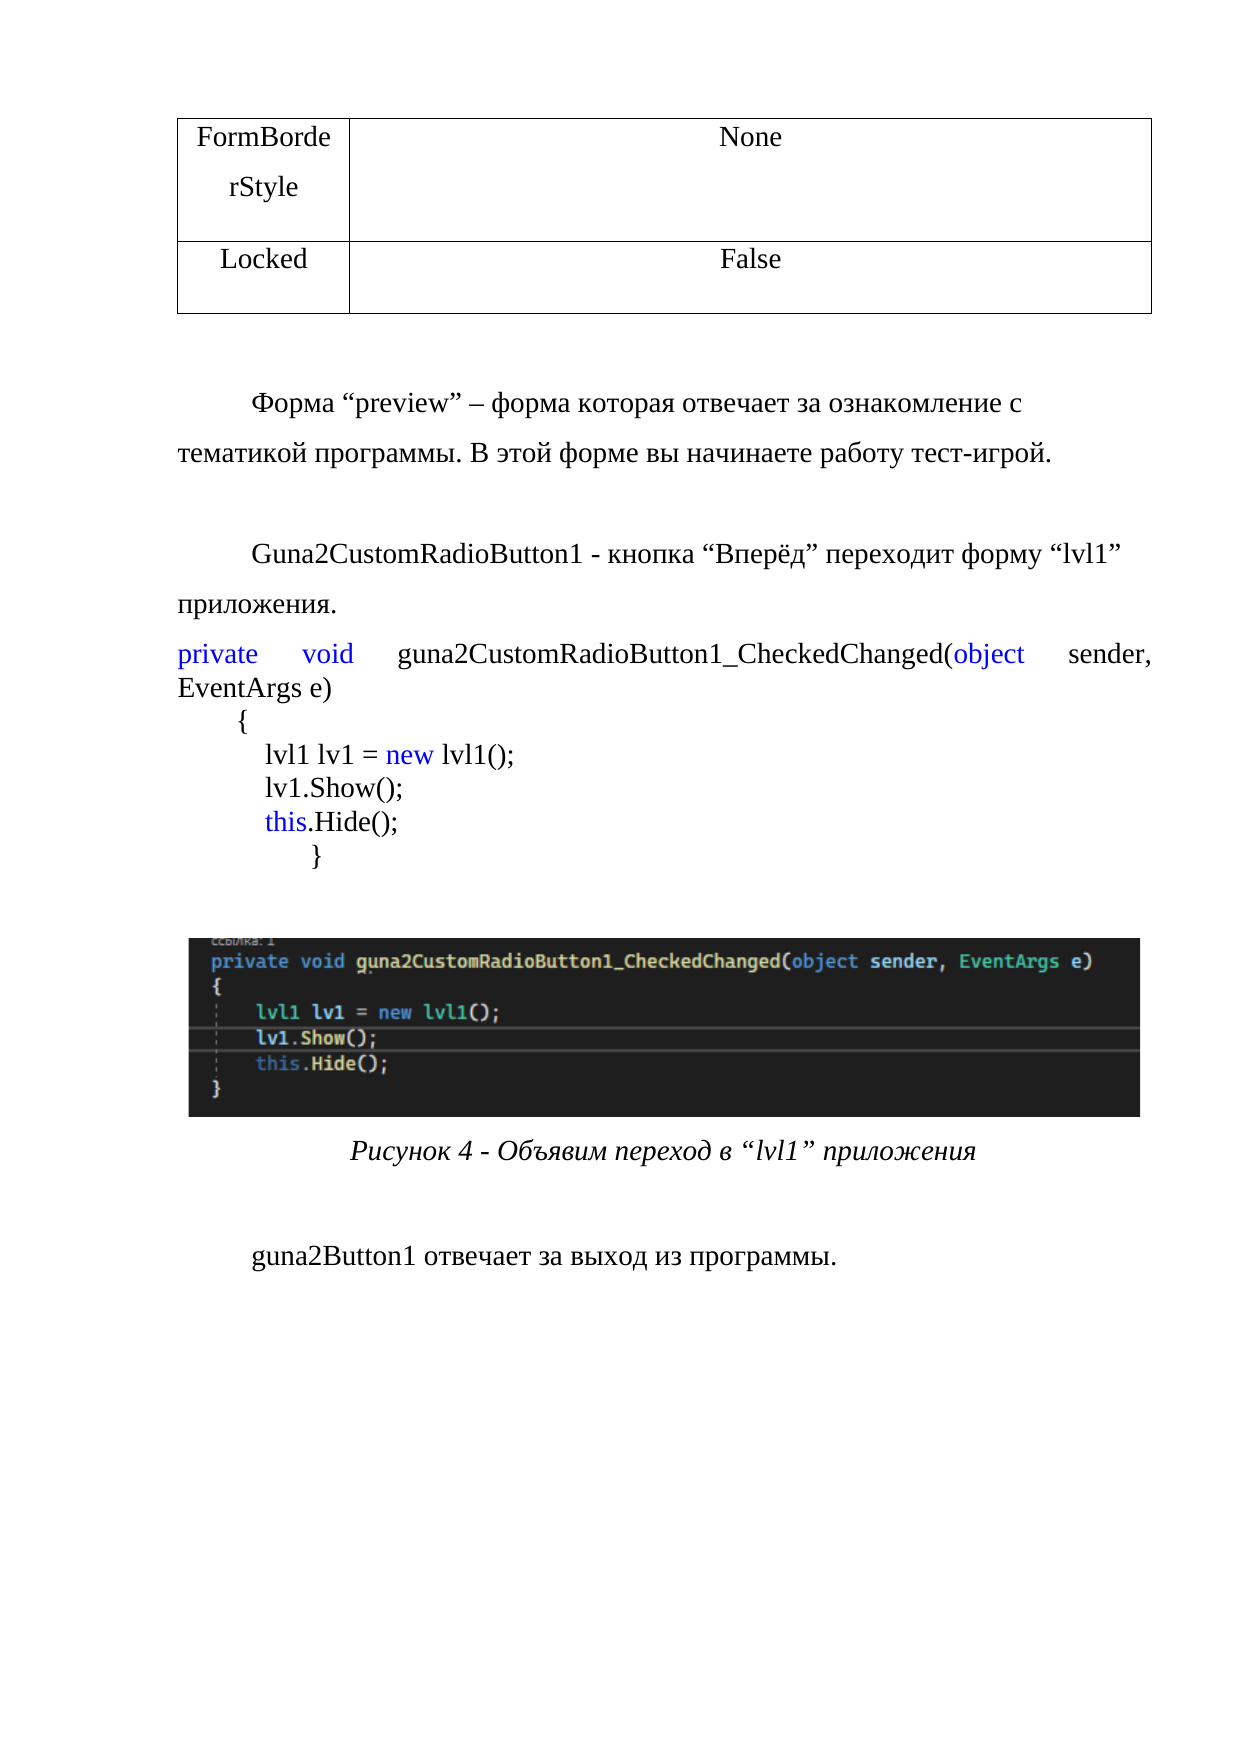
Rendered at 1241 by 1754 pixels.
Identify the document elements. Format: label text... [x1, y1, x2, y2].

text Рисунок 4 - Объявим переход в “lvl1” приложения [177, 1133, 1152, 1167]
picture [188, 938, 1141, 1117]
text Форма “preview” – форма которая отвечает за ознакомление с тематикой программы. В этой форме вы начинаете работу тест-игрой. [177, 385, 1152, 469]
table_cell False [350, 242, 1151, 313]
text { [177, 703, 1152, 737]
text lvl1 lv1 = new lvl1(); [177, 737, 1152, 771]
text this.Hide(); [177, 804, 1152, 838]
text lv1.Show(); [177, 771, 1152, 804]
text } [177, 838, 1152, 871]
table_cell Locked [178, 242, 349, 313]
table_cell FormBorderStyle [178, 119, 349, 241]
text private void guna2CustomRadioButton1_CheckedChanged(object sender, EventArgs e) [177, 636, 1152, 703]
table_cell None [350, 119, 1151, 241]
text Guna2CustomRadioButton1 - кнопка “Вперёд” переходит форму “lvl1” приложения. [177, 536, 1152, 619]
text guna2Button1 отвечает за выход из программы. [177, 1238, 1152, 1272]
